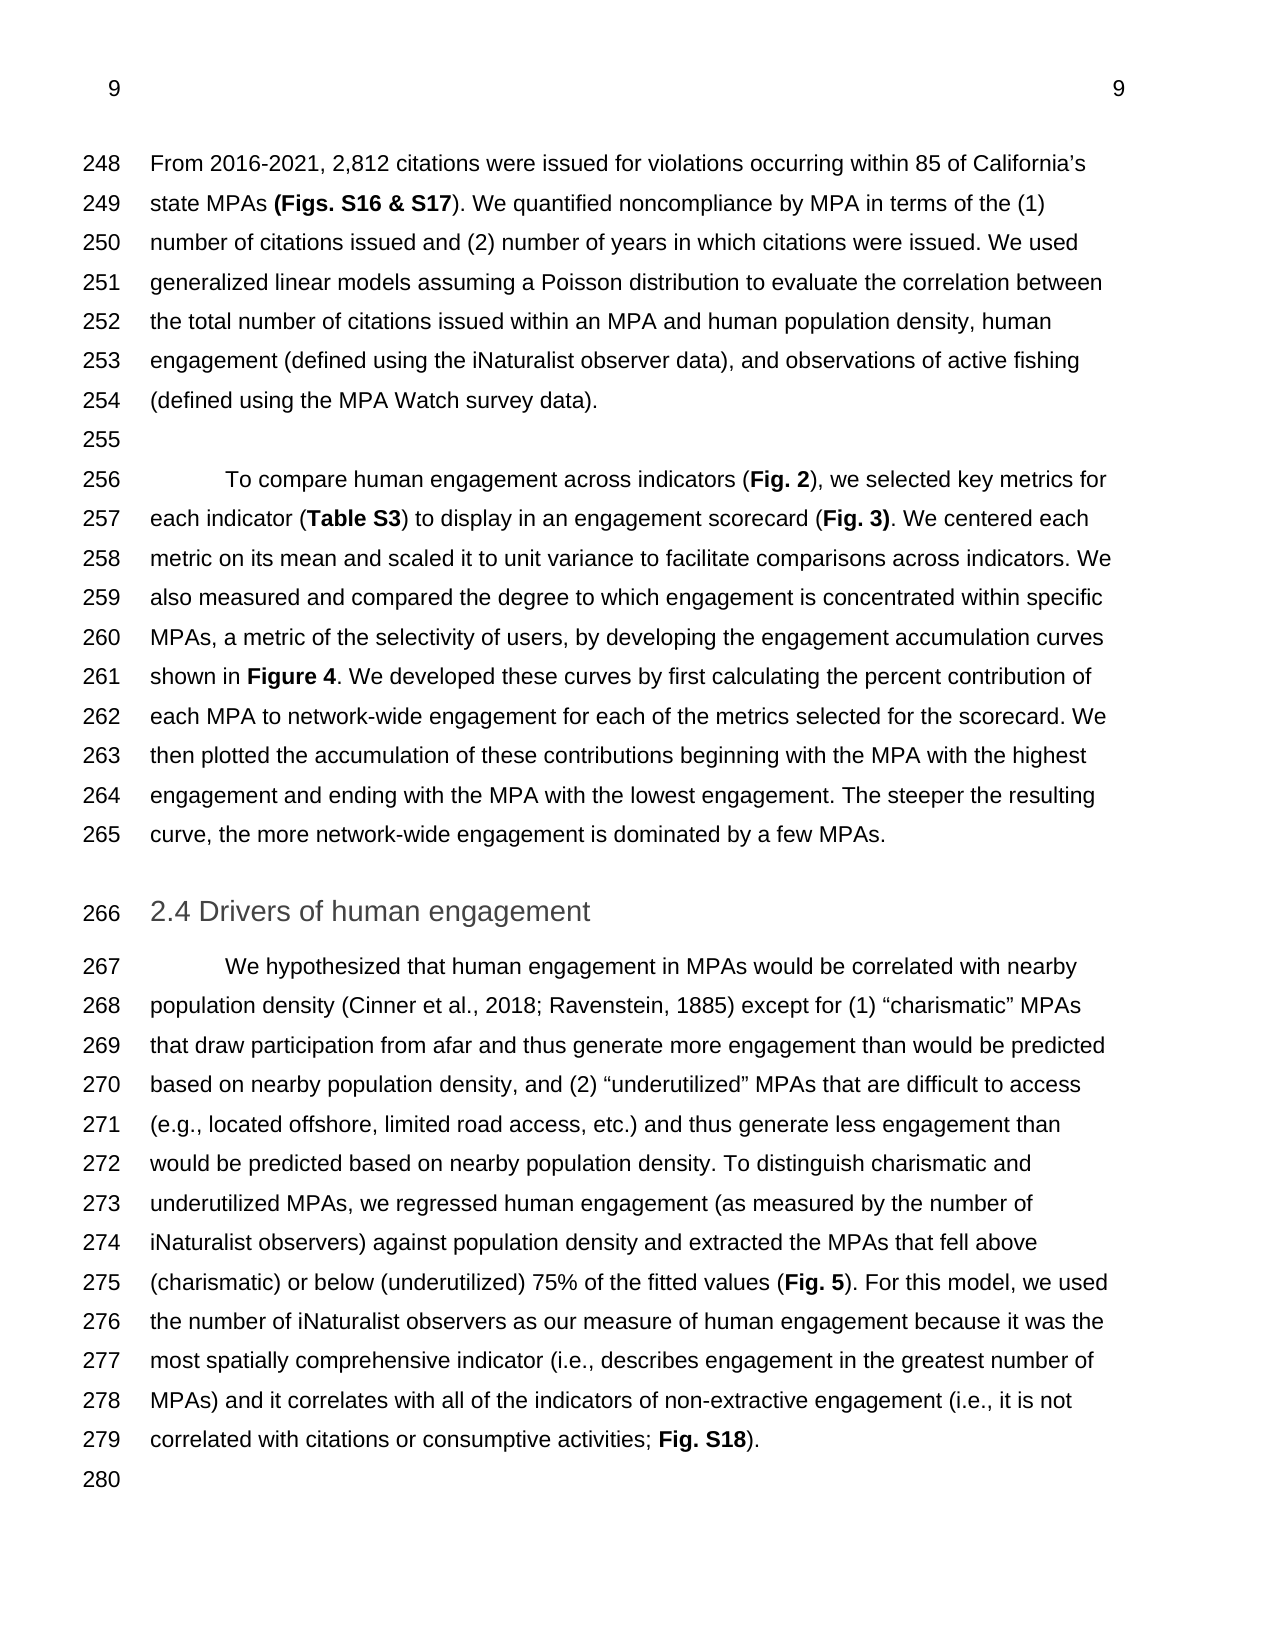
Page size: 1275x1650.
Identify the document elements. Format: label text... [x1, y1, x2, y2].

subtitle 2.4 Drivers of human engagement [150, 894, 1125, 927]
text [150, 150, 1125, 413]
text We hypothesized that human engagement in MPAs would be correlated with nearby population density (Cinner et al., 2018; Ravenstein, 1885) except for (1) “charismatic” MPAs that draw participation from afar and thus generate more engagement than would be predicted based on nearby population density, and (2) “underutilized” MPAs that are difficult to access (e.g., located offshore, limited road access, etc.) and thus generate less engagement than would be predicted based on nearby population density. To distinguish charismatic and underutilized MPAs, we regressed human engagement (as measured by the number of iNaturalist observers) against population density and extracted the MPAs that fell above (charismatic) or below (underutilized) 75% of the fitted values (Fig. 5). For this model, we used the number of iNaturalist observers as our measure of human engagement because it was the most spatially comprehensive indicator (i.e., describes engagement in the greatest number of MPAs) and it correlates with all of the indicators of non-extractive engagement (i.e., it is not correlated with citations or consumptive activities; Fig. S18). [150, 953, 1125, 1453]
text To compare human engagement across indicators (Fig. 2), we selected key metrics for each indicator (Table S3) to display in an engagement scorecard (Fig. 3). We centered each metric on its mean and scaled it to unit variance to facilitate comparisons across indicators. We also measured and compared the degree to which engagement is concentrated within specific MPAs, a metric of the selectivity of users, by developing the engagement accumulation curves shown in Figure 4. We developed these curves by first calculating the percent contribution of each MPA to network-wide engagement for each of the metrics selected for the scorecard. We then plotted the accumulation of these contributions beginning with the MPA with the highest engagement and ending with the MPA with the lowest engagement. The steeper the resulting curve, the more network-wide engagement is dominated by a few MPAs. [150, 466, 1125, 847]
